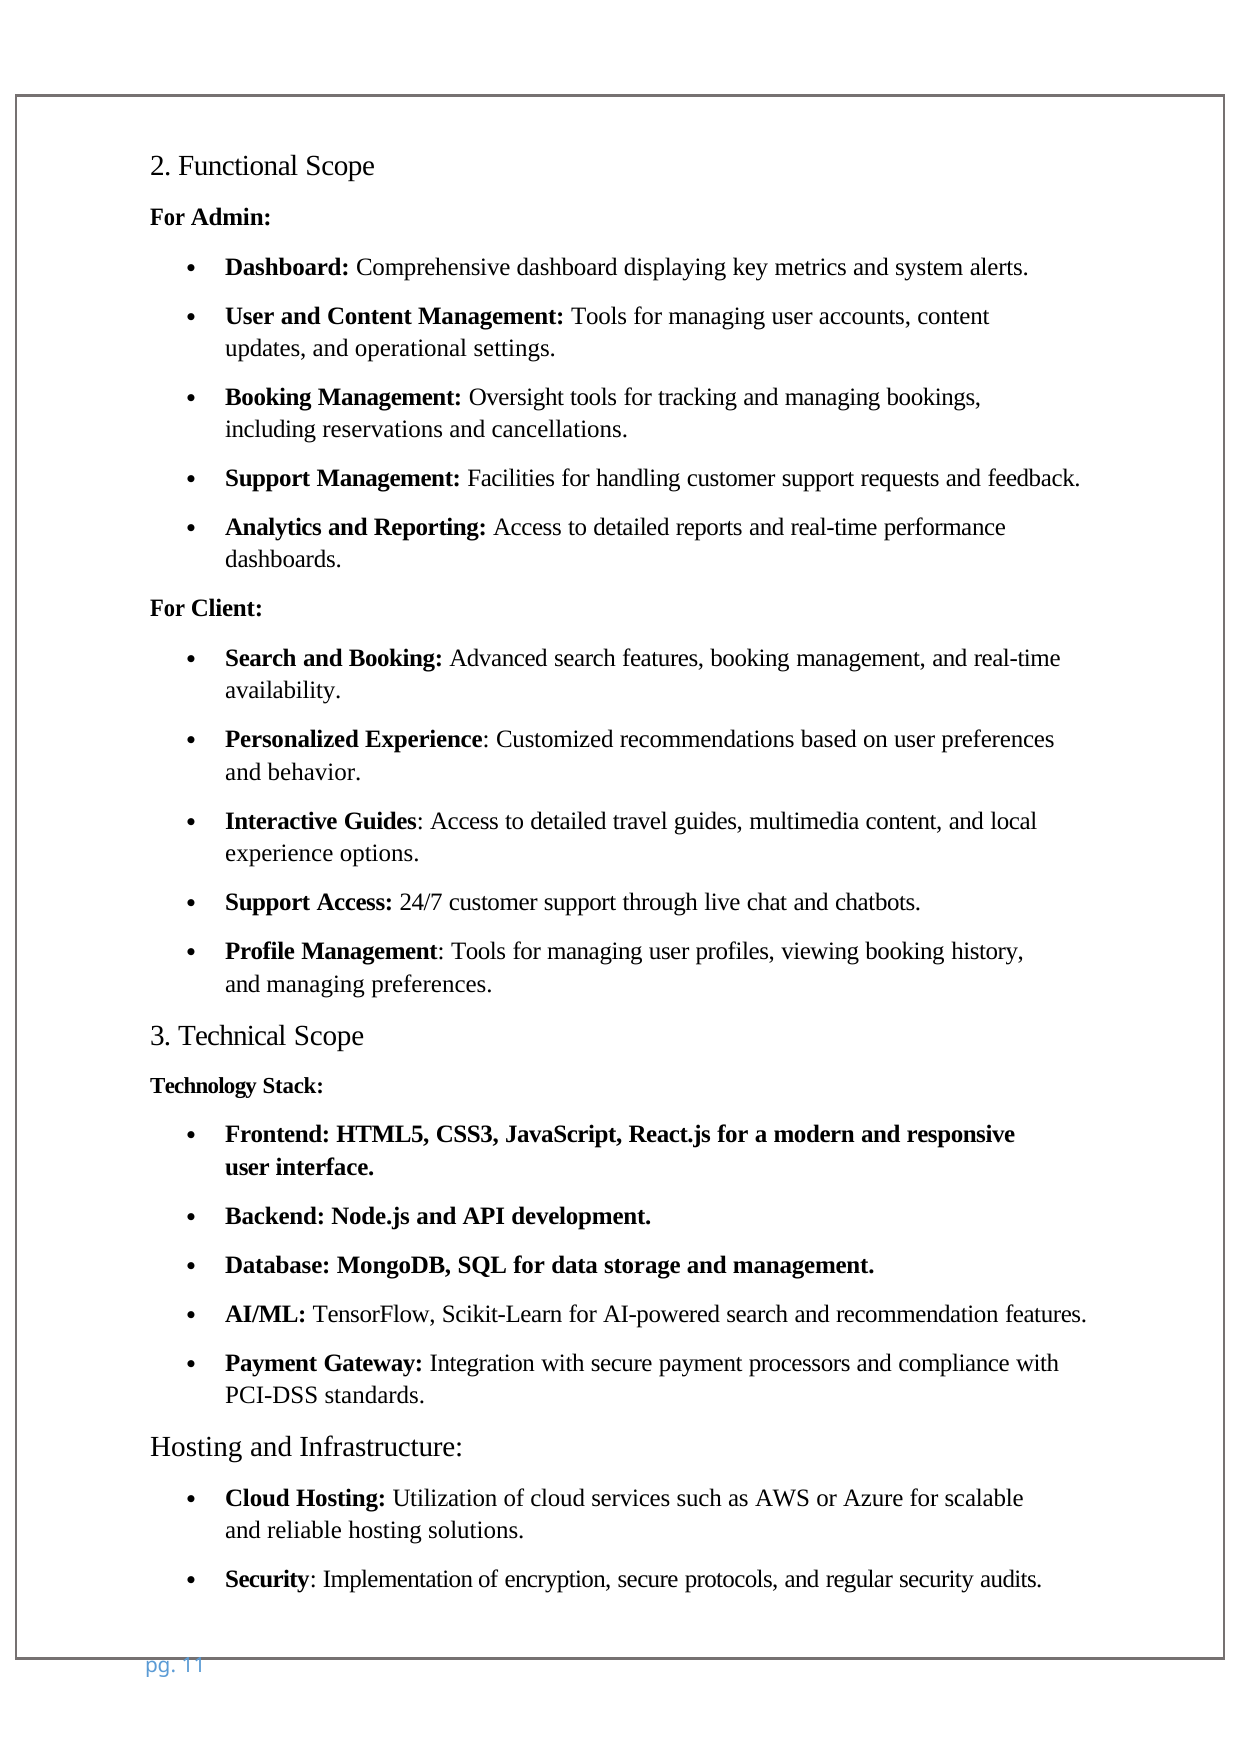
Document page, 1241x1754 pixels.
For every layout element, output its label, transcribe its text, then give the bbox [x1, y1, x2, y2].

text Technology Stack: [150, 1072, 1101, 1099]
list Payment Gateway: Integration with secure payment processors and compliance with PCI-DSS standards. [187, 1348, 1065, 1409]
list Search and Booking: Advanced search features, booking management, and real-time availability. [187, 643, 1068, 704]
list Dashboard: Comprehensive dashboard displaying key metrics and system alerts. [187, 252, 1101, 281]
subtitle Hosting and Infrastructure: [150, 1429, 1101, 1462]
list Frontend: HTML5, CSS3, JavaScript, React.js for a modern and responsive user interface. [187, 1119, 1036, 1180]
list Support Management: Facilities for handling customer support requests and feedback. [187, 463, 1101, 492]
list Analytics and Reporting: Access to detailed reports and real-time performance dashboards. [187, 512, 1011, 573]
list Support Access: 24/7 customer support through live chat and chatbots. [187, 887, 1101, 916]
list Backend: Node.js and API development. [187, 1201, 1101, 1229]
list Interactive Guides: Access to detailed travel guides, multimedia content, and local experience options. [187, 806, 1045, 867]
subtitle For Admin: [150, 202, 1101, 231]
list Security: Implementation of encryption, secure protocols, and regular security audits. [187, 1564, 1101, 1593]
subtitle Technical Scope [150, 1018, 1101, 1052]
list AI/ML: TensorFlow, Scikit-Learn for AI-powered search and recommendation features. [187, 1299, 1101, 1328]
list Booking Management: Oversight tools for tracking and managing bookings, including reservations and cancellations. [187, 382, 1064, 443]
subtitle Functional Scope [150, 148, 1101, 182]
list Profile Management: Tools for managing user profiles, viewing booking history, and managing preferences. [187, 936, 1044, 998]
list User and Content Management: Tools for managing user accounts, content updates, and operational settings. [187, 301, 1069, 362]
list Personalized Experience: Customized recommendations based on user preferences and behavior. [187, 724, 1064, 786]
subtitle For Client: [150, 593, 1101, 622]
list Cloud Hosting: Utilization of cloud services such as AWS or Azure for scalable and reliable hosting solutions. [187, 1483, 1037, 1544]
list Database: MongoDB, SQL for data storage and management. [187, 1250, 1101, 1278]
